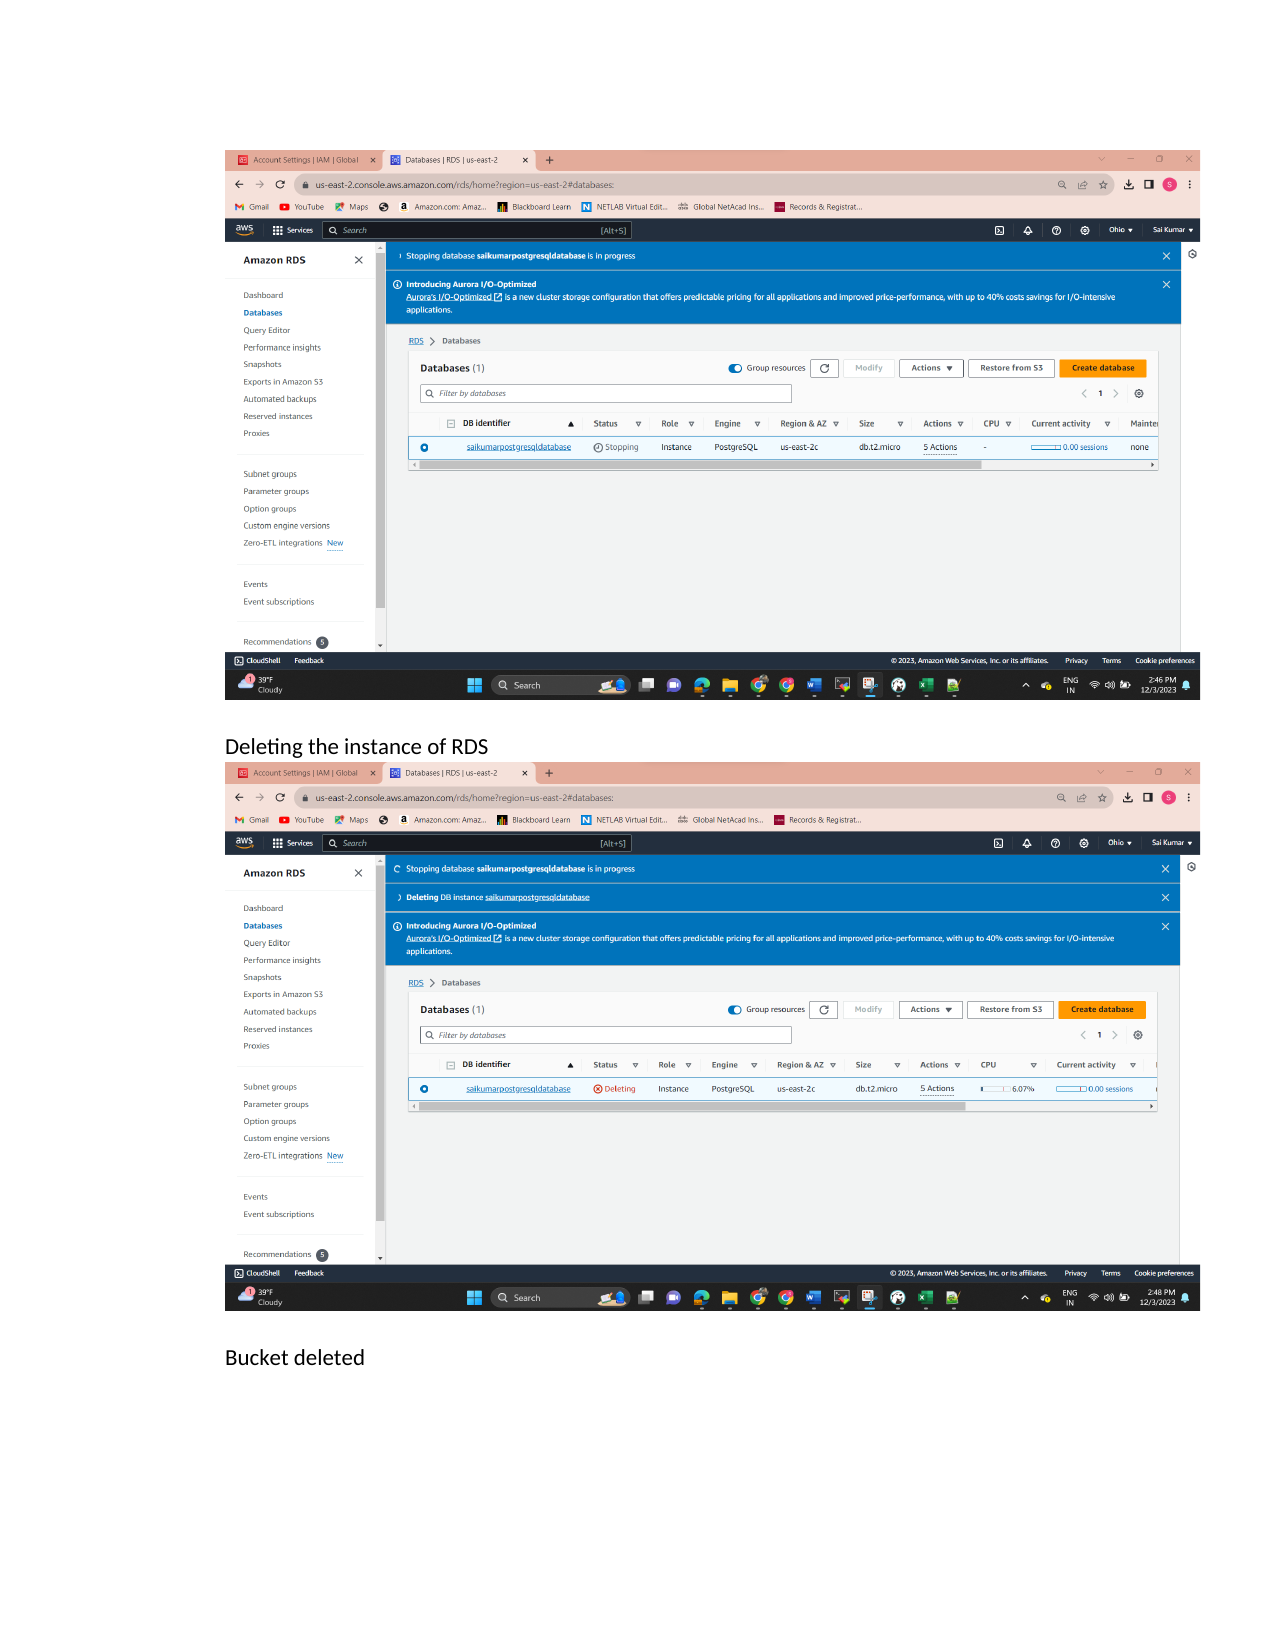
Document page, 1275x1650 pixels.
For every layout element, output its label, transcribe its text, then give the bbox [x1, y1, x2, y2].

picture [225, 762, 1200, 1311]
list Deleting the instance of RDS [225, 732, 1125, 760]
list Bucket deleted [225, 1343, 1125, 1371]
picture [225, 150, 1200, 700]
